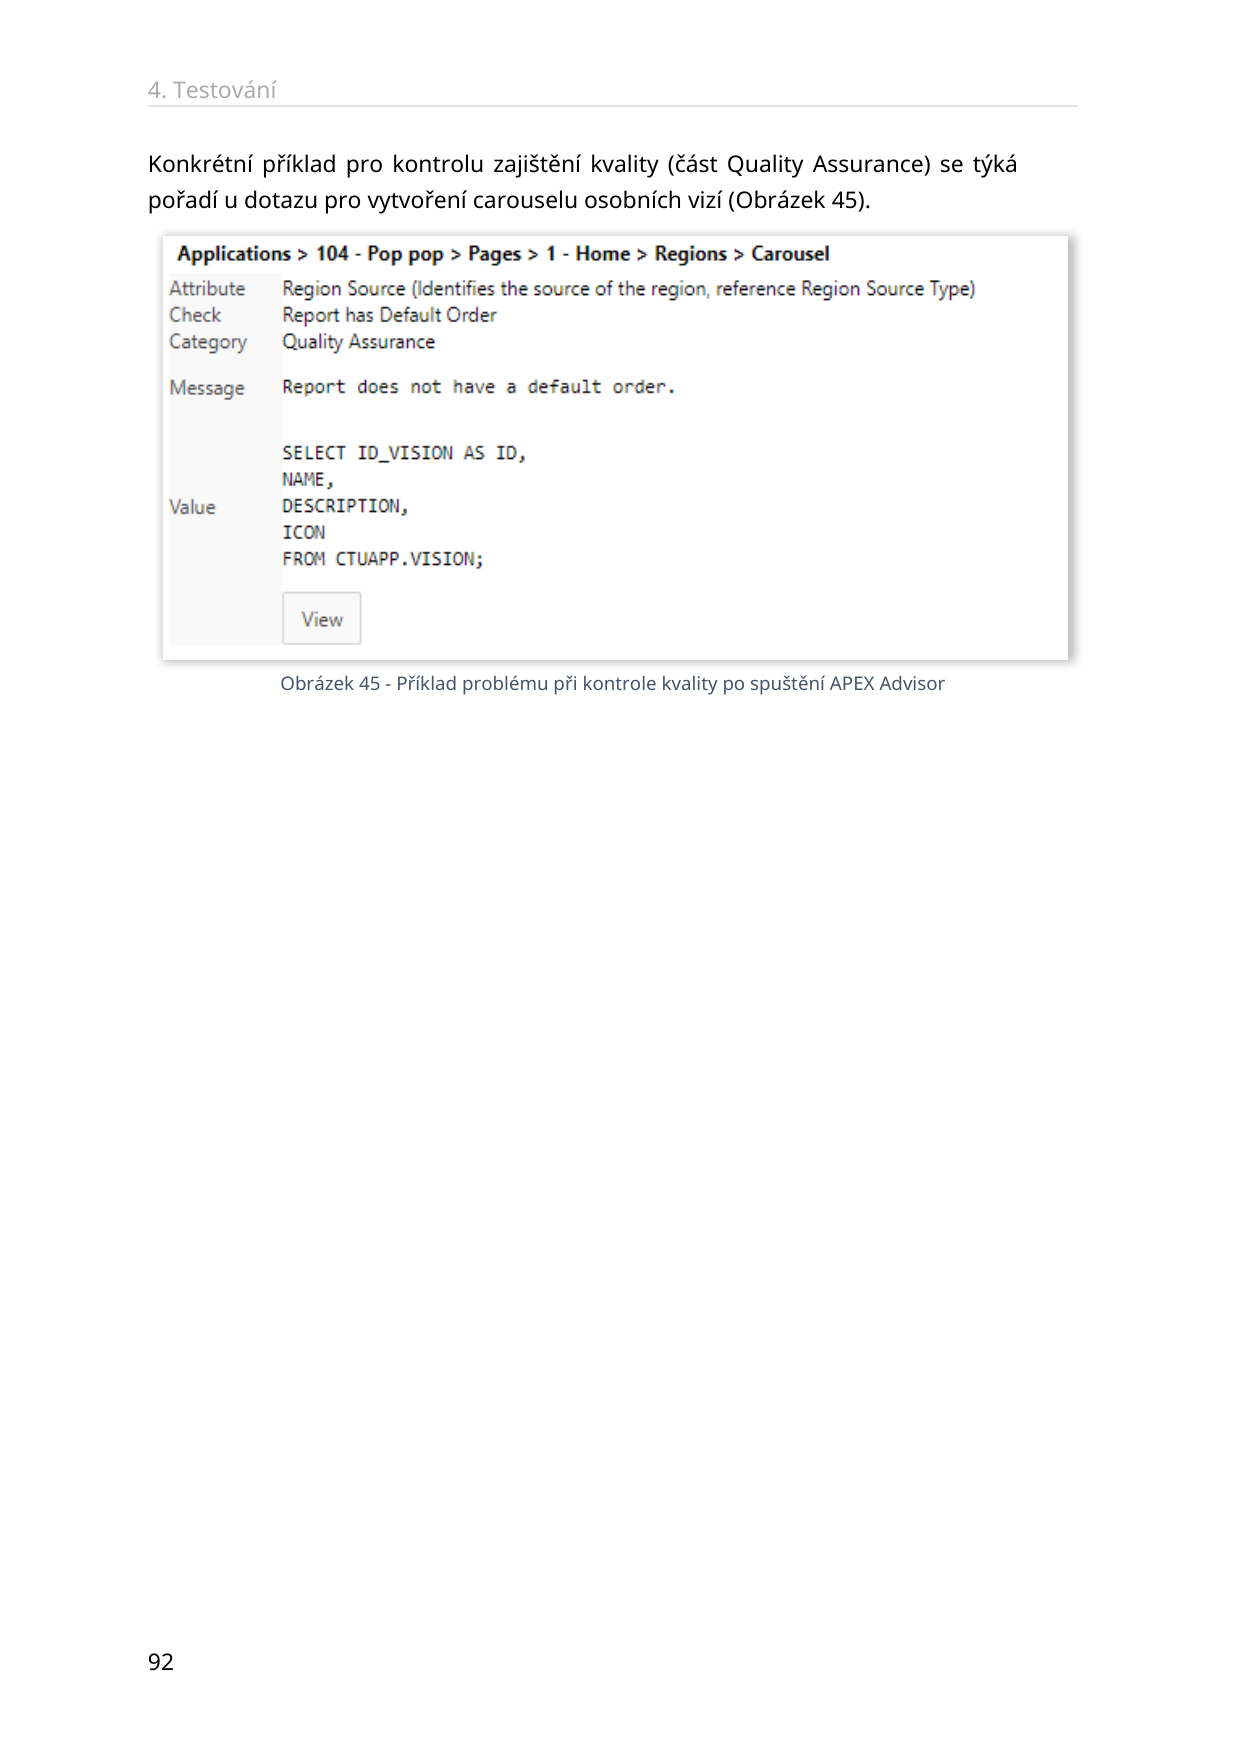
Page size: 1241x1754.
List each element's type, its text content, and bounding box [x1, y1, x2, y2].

text Konkrétní příklad pro kontrolu zajištění kvality (část Quality Assurance) se týká pořadí u dotazu pro vytvoření carouselu osobních vizí (Obrázek 45). [148, 148, 1019, 215]
picture [163, 236, 1068, 660]
text Obrázek 45 - Příklad problému při kontrole kvality po spuštění APEX Advisor [148, 670, 1078, 696]
